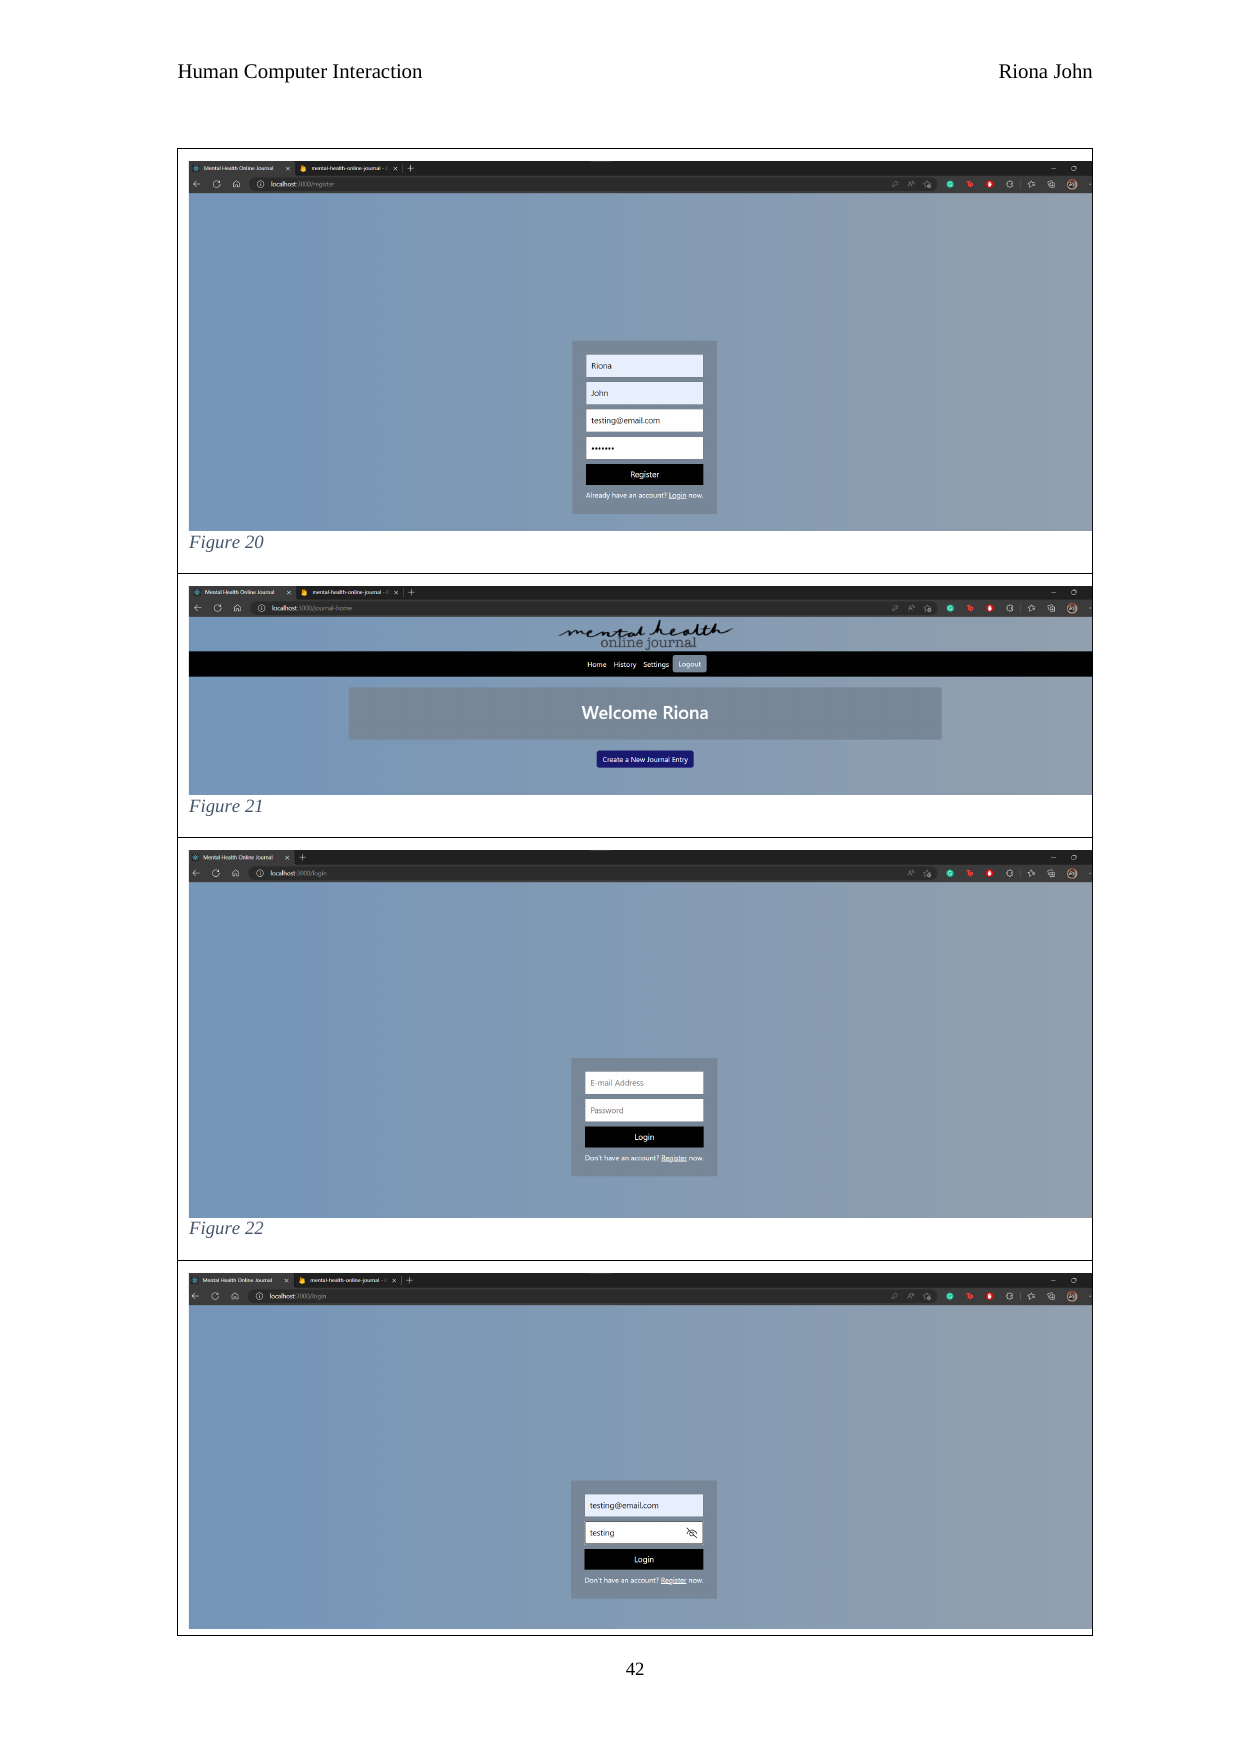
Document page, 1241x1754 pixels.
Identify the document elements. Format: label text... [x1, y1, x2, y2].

picture [188, 1273, 1093, 1629]
table_cell Figure 22 [178, 838, 1092, 1260]
table_cell Figure 19 Figure 20 [178, 149, 1092, 573]
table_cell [178, 1261, 1092, 1635]
picture [188, 850, 1093, 1218]
picture [188, 161, 1093, 531]
table_cell Figure 21 [178, 574, 1092, 837]
picture [188, 586, 1093, 795]
